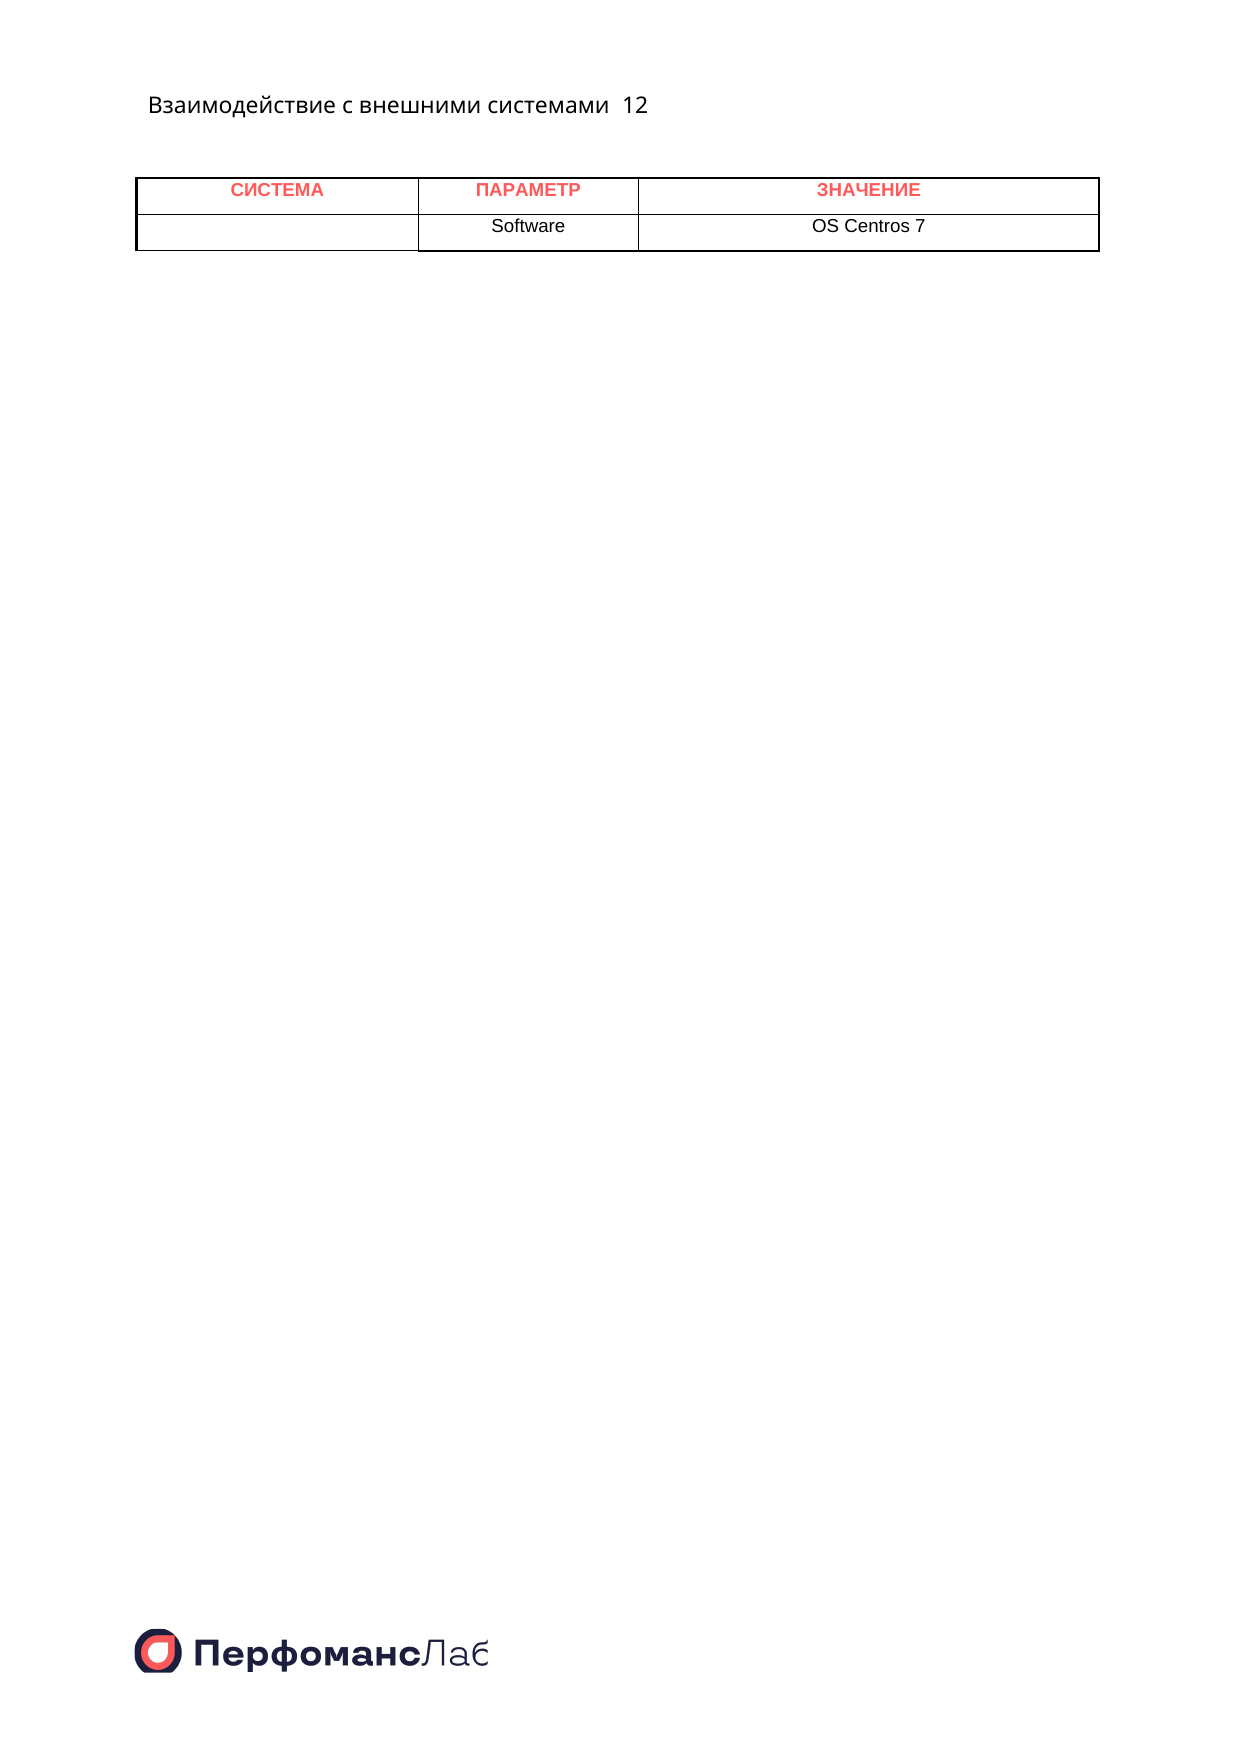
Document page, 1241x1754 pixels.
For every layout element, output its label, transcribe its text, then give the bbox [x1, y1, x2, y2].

table_header ПАРАМЕТР [419, 179, 638, 214]
table_header СИСТЕМА [138, 179, 418, 214]
table_header ЗНАЧЕНИЕ [639, 179, 1098, 214]
table_cell OS Centros 7 [639, 215, 1098, 250]
table_cell Software [419, 215, 638, 250]
picture [134, 1628, 488, 1673]
